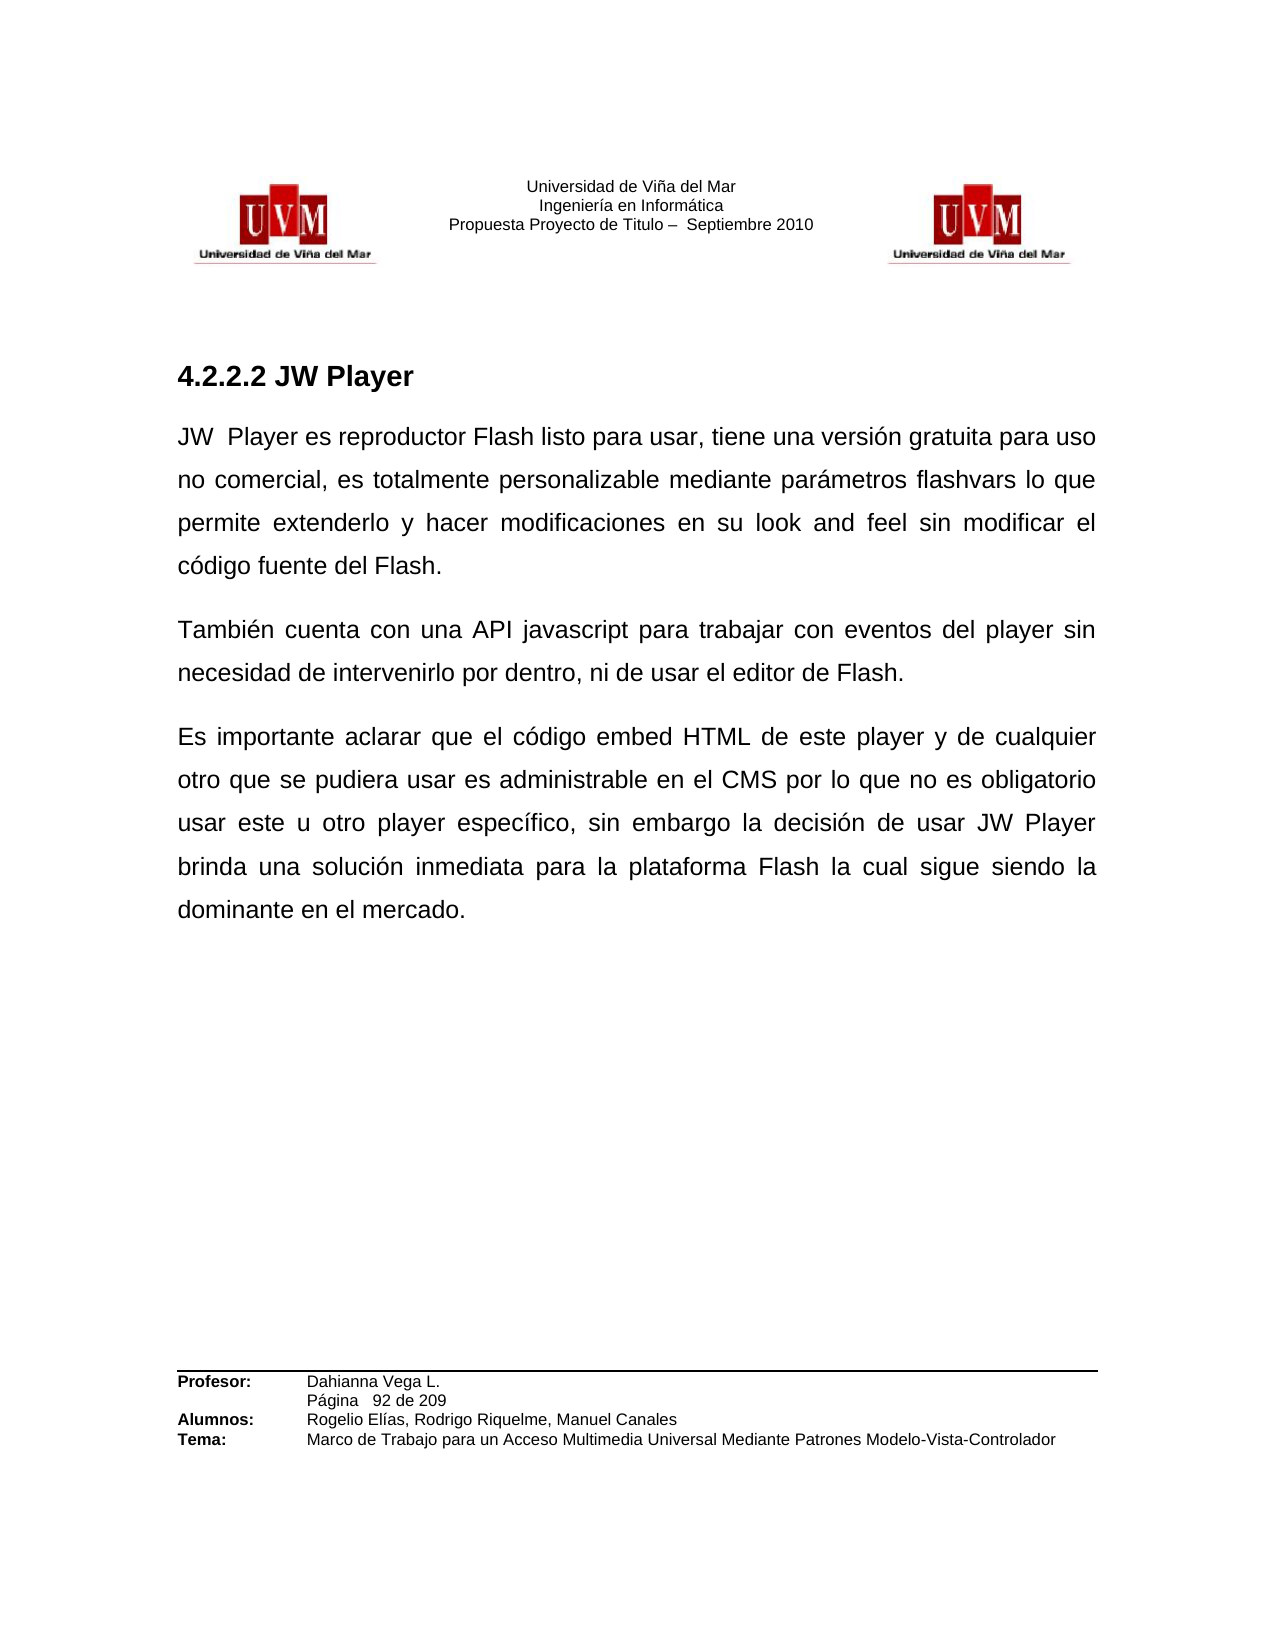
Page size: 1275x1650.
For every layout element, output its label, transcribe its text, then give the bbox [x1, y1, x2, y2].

text Es importante aclarar que el código embed HTML de este player y de cualquier otro que se pudiera usar es administrable en el CMS por lo que no es obligatorio usar este u otro player específico, sin embargo la decisión de usar JW Player brinda una solución inmediata para la plataforma Flash la cual sigue siendo la dominante en el mercado. [177, 722, 1098, 923]
text JW Player es reproductor Flash listo para usar, tiene una versión gratuita para uso no comercial, es totalmente personalizable mediante parámetros flashvars lo que permite extenderlo y hacer modificaciones en su look and feel sin modificar el código fuente del Flash. [177, 422, 1098, 580]
picture [177, 176, 390, 267]
text También cuenta con una API javascript para trabajar con eventos del player sin necesidad de intervenirlo por dentro, ni de usar el editor de Flash. [177, 615, 1098, 687]
picture [871, 176, 1084, 267]
subtitle 4.2.2.2 JW Player [177, 359, 1098, 392]
